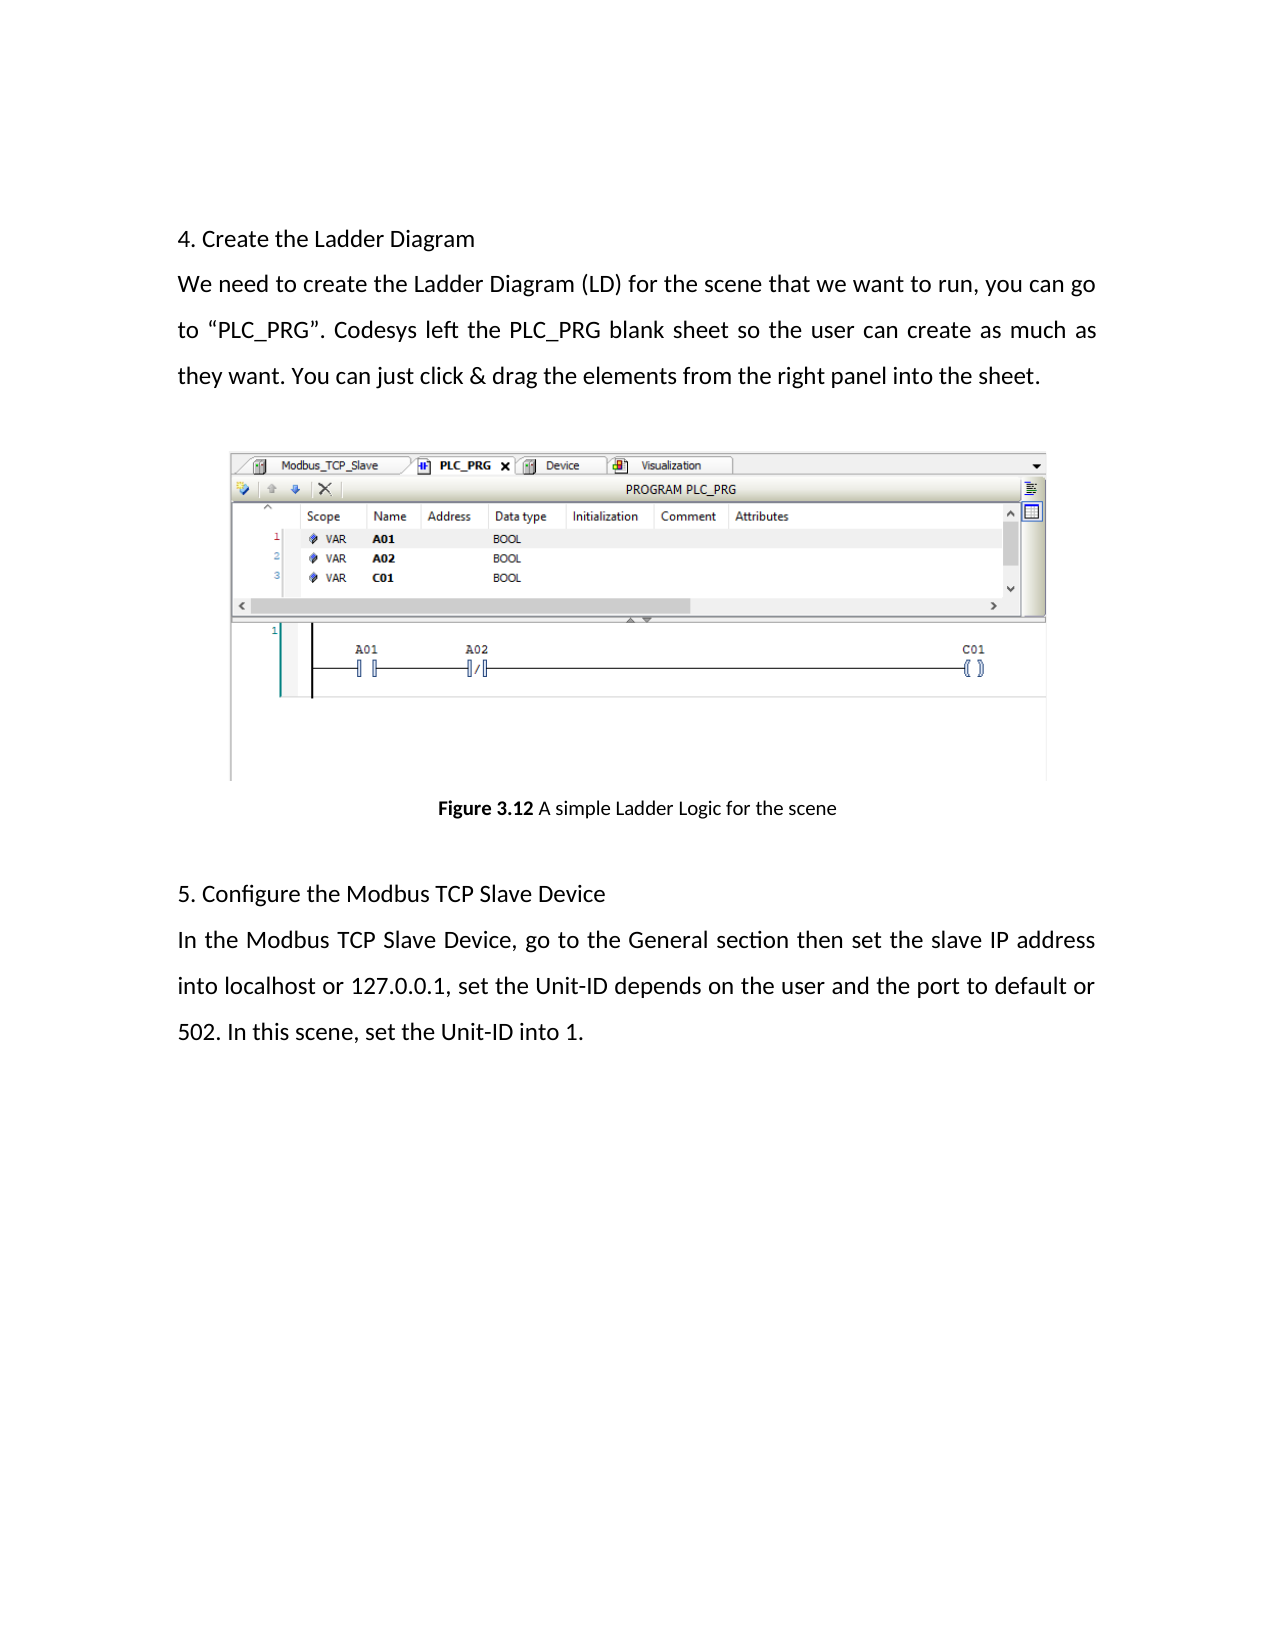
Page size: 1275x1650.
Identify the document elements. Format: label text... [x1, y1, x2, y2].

text In the Modbus TCP Slave Device, go to the General section then set the slave IP address into localhost or 127.0.0.1, set the Unit-ID depends on the user and the port to default or 502. In this scene, set the Unit-ID into 1. [177, 924, 1098, 1046]
text We need to create the Ladder Diagram (LD) for the scene that we want to run, you can go to “PLC_PRG”. Codesys left the PLC_PRG blank sheet so the user can create as much as they want. You can just click & drag the elements from the right panel into the sheet. [177, 269, 1098, 391]
text 5. Configure the Modbus TCP Slave Device [177, 879, 1098, 909]
picture [228, 451, 1047, 781]
text 4. Create the Ladder Diagram [177, 223, 1098, 253]
text Figure 3.12 A simple Ladder Logic for the scene [177, 795, 1098, 820]
